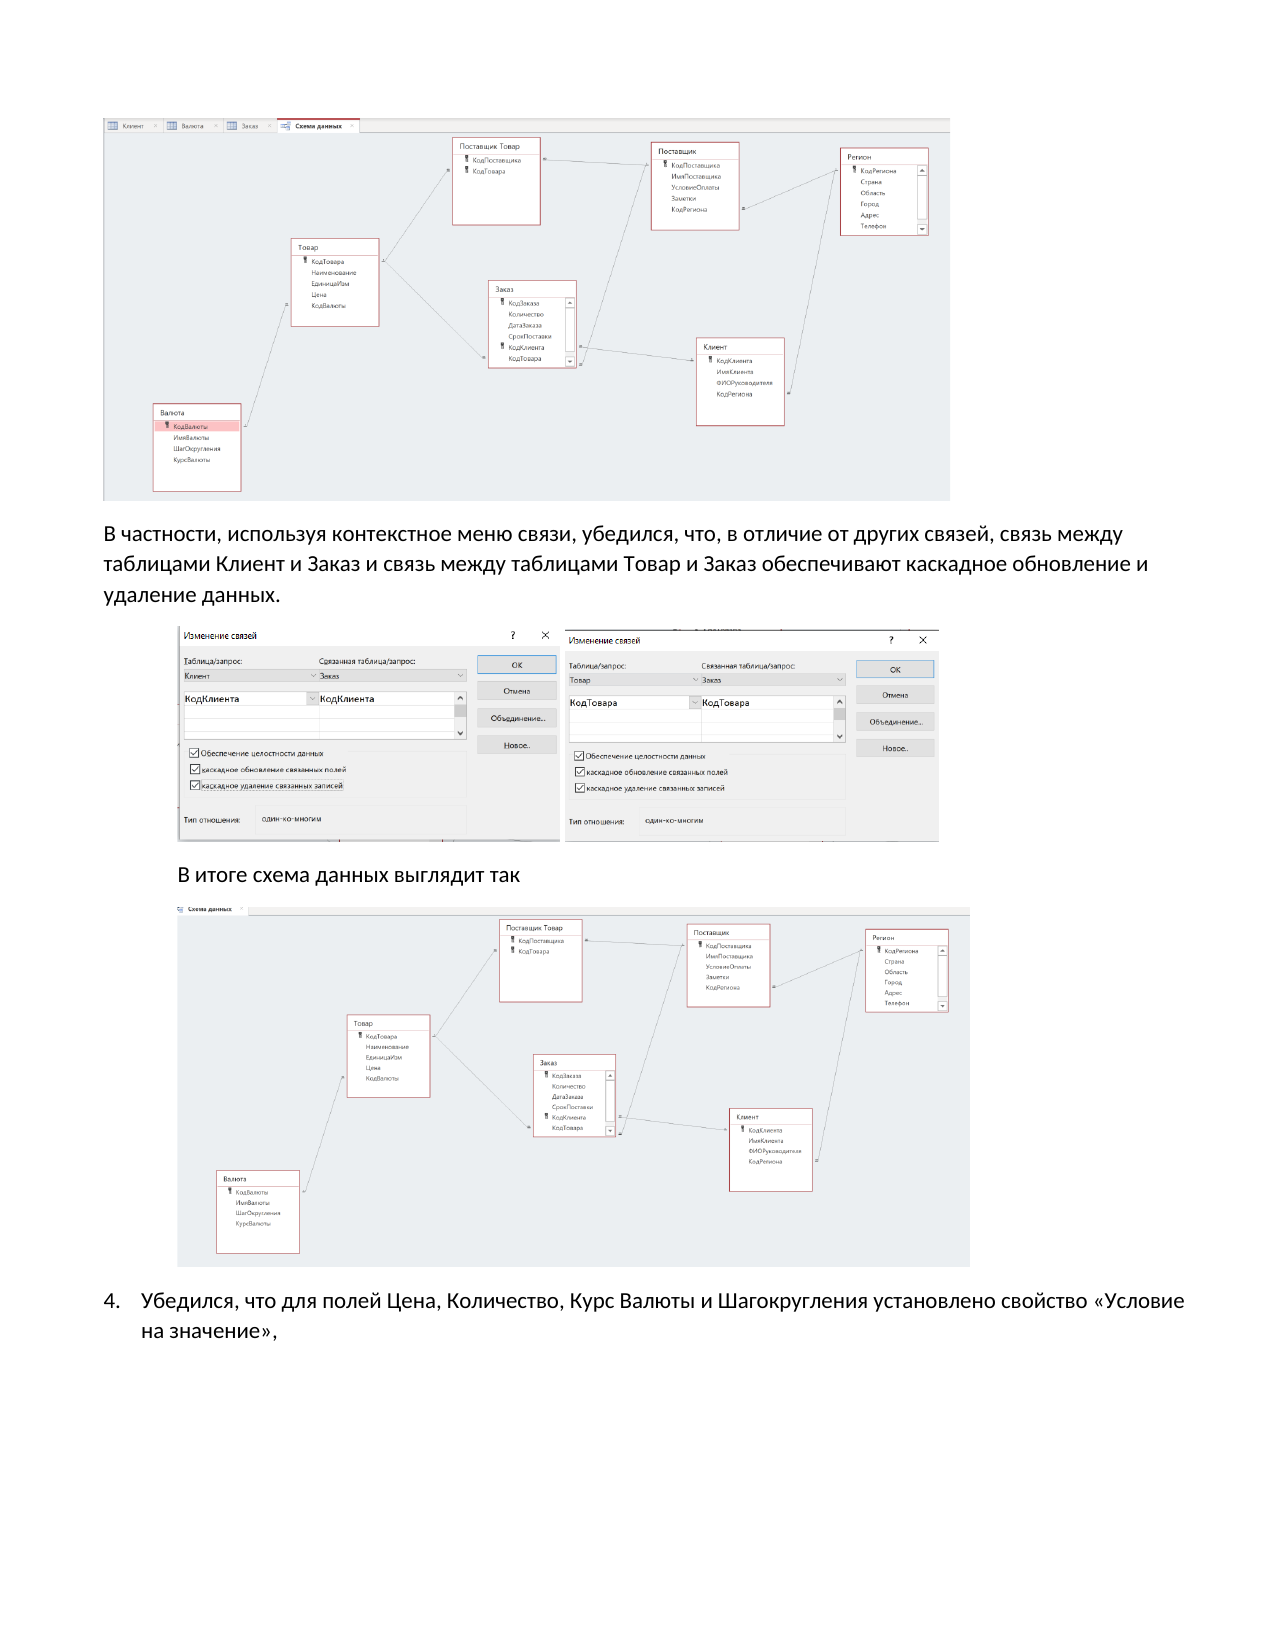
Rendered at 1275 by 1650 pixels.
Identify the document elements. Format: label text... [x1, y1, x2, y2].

list Убедился, что для полей Цена, Количество, Курс Валюты и Шагокругления установлено свойство «Условие на значение», [103, 1286, 1211, 1344]
picture [565, 629, 939, 842]
picture [177, 626, 560, 842]
text В итоге схема данных выглядит так [177, 861, 1211, 888]
picture [177, 907, 970, 1267]
picture [103, 118, 951, 501]
text В частности, используя контекстное меню связи, убедился, что, в отличие от других связей, связь между таблицами Клиент и Заказ и связь между таблицами Товар и Заказ обеспечивают каскадное обновление и удаление данных. [103, 519, 1211, 608]
